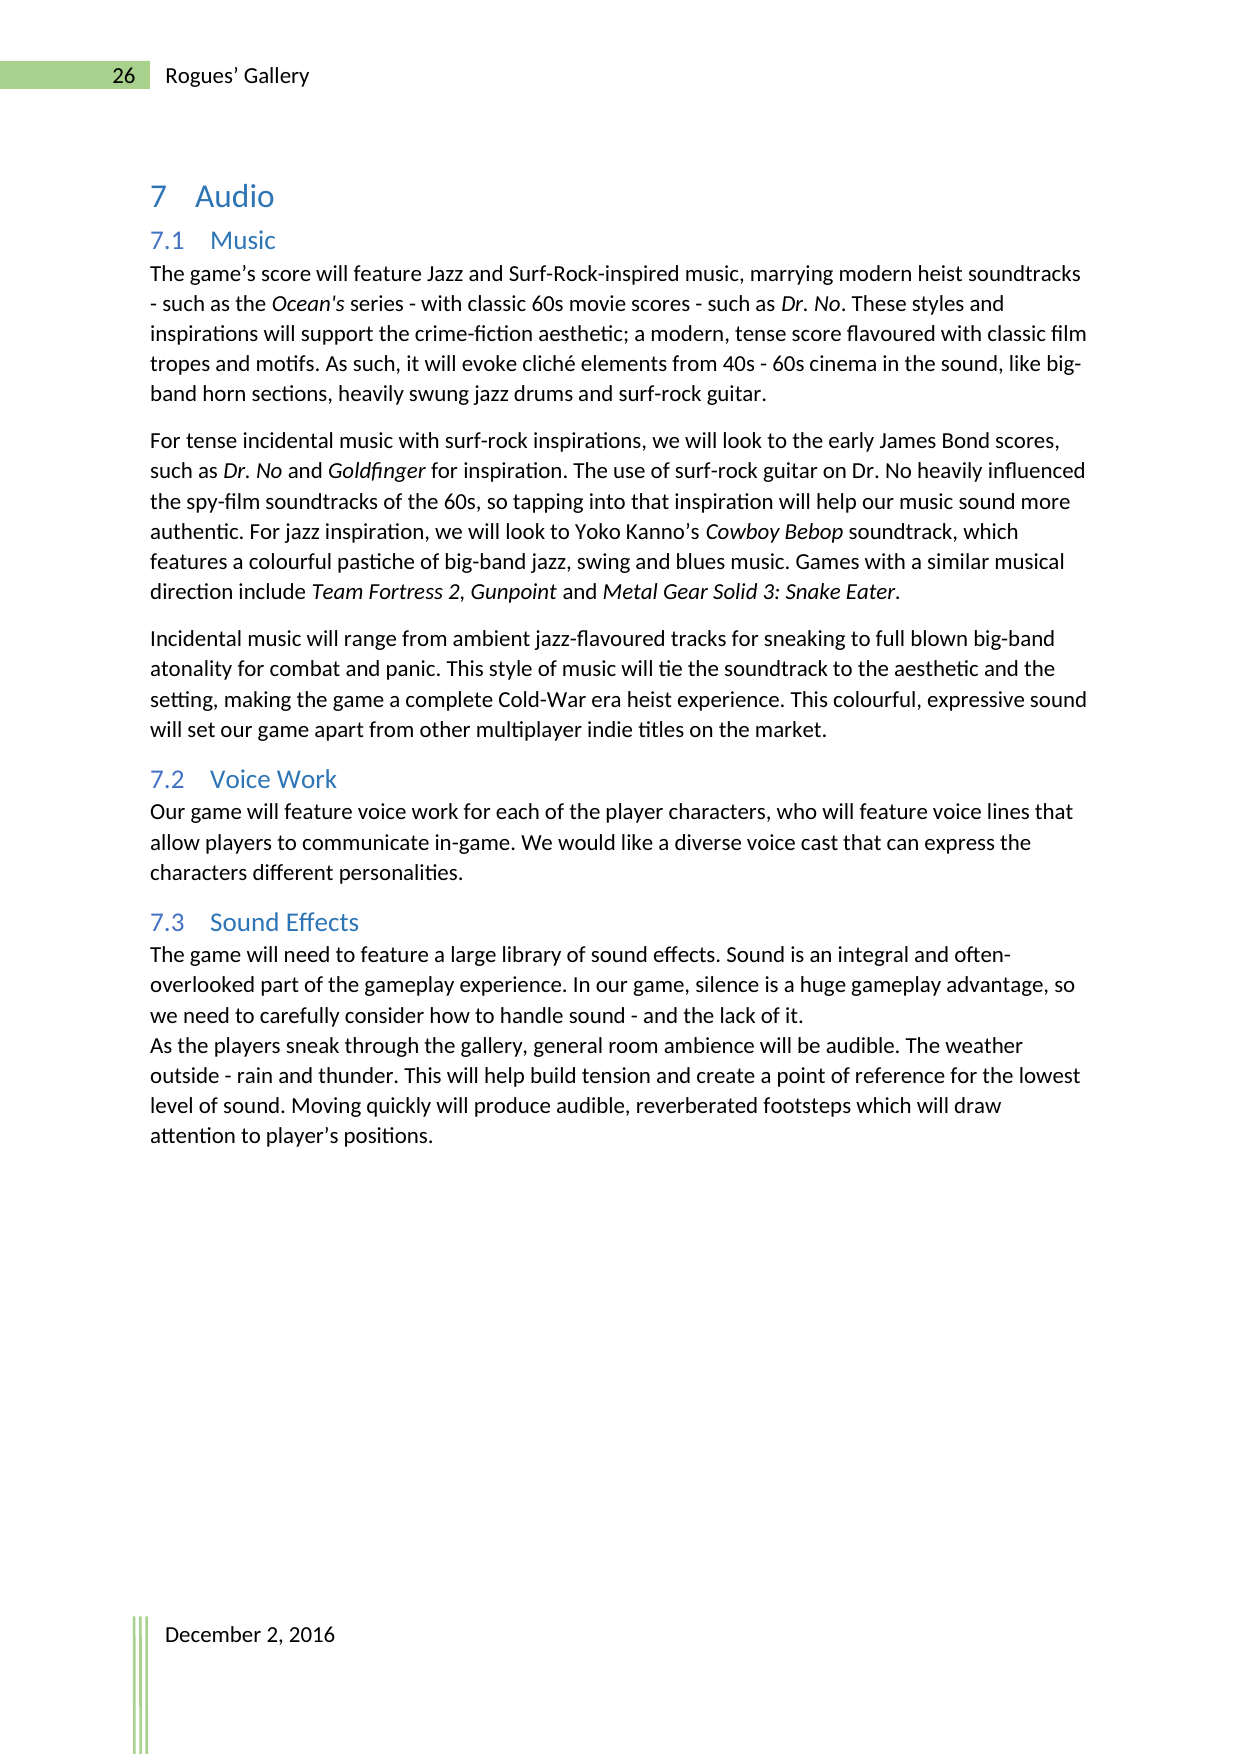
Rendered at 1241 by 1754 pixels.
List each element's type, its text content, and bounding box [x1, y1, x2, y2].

text The game will need to feature a large library of sound effects. Sound is an integral and often-overlooked part of the gameplay experience. In our game, silence is a huge gameplay advantage, so we need to carefully consider how to handle sound - and the lack of it. As the players sneak through the gallery, general room ambience will be audible. The weather outside - rain and thunder. This will help build tension and create a point of reference for the lowest level of sound. Moving quickly will produce audible, reverberated footsteps which will draw attention to player’s positions. [150, 940, 1090, 1150]
text Incidental music will range from ambient jazz-flavoured tracks for sneaking to full blown big-band atonality for combat and panic. This style of music will tie the soundtrack to the aesthetic and the setting, making the game a complete Cold-War era heist experience. This colourful, expressive sound will set our game apart from other multiplayer indie titles on the market. [150, 624, 1090, 743]
subtitle Sound Effects [150, 905, 1090, 938]
subtitle Voice Work [150, 762, 1090, 795]
text For tense incidental music with surf-rock inspirations, we will look to the early James Bond scores, such as Dr. No and Goldfinger for inspiration. The use of surf-rock guitar on Dr. No heavily influenced the spy-film soundtracks of the 60s, so tapping into that inspiration will help our music sound more authentic. For jazz inspiration, we will look to Yoko Kanno’s Cowboy Bebop soundtrack, which features a colourful pastiche of big-band jazz, swing and blues music. Games with a similar musical direction include Team Fortress 2, Gunpoint and Metal Gear Solid 3: Snake Eater. [150, 426, 1090, 606]
subtitle Music [150, 223, 1090, 256]
text Our game will feature voice work for each of the player characters, who will feature voice lines that allow players to communicate in-game. We would like a diverse voice cast that can express the characters different personalities. [150, 797, 1090, 886]
text The game’s score will feature Jazz and Surf-Rock-inspired music, marrying modern heist soundtracks - such as the Ocean's series - with classic 60s movie scores - such as Dr. No. These styles and inspirations will support the crime-fiction aesthetic; a modern, tense score flavoured with classic film tropes and motifs. As such, it will evoke cliché elements from 40s - 60s cinema in the sound, like big-band horn sections, heavily swung jazz drums and surf-rock guitar. [150, 259, 1090, 408]
subtitle Audio [150, 175, 1090, 216]
